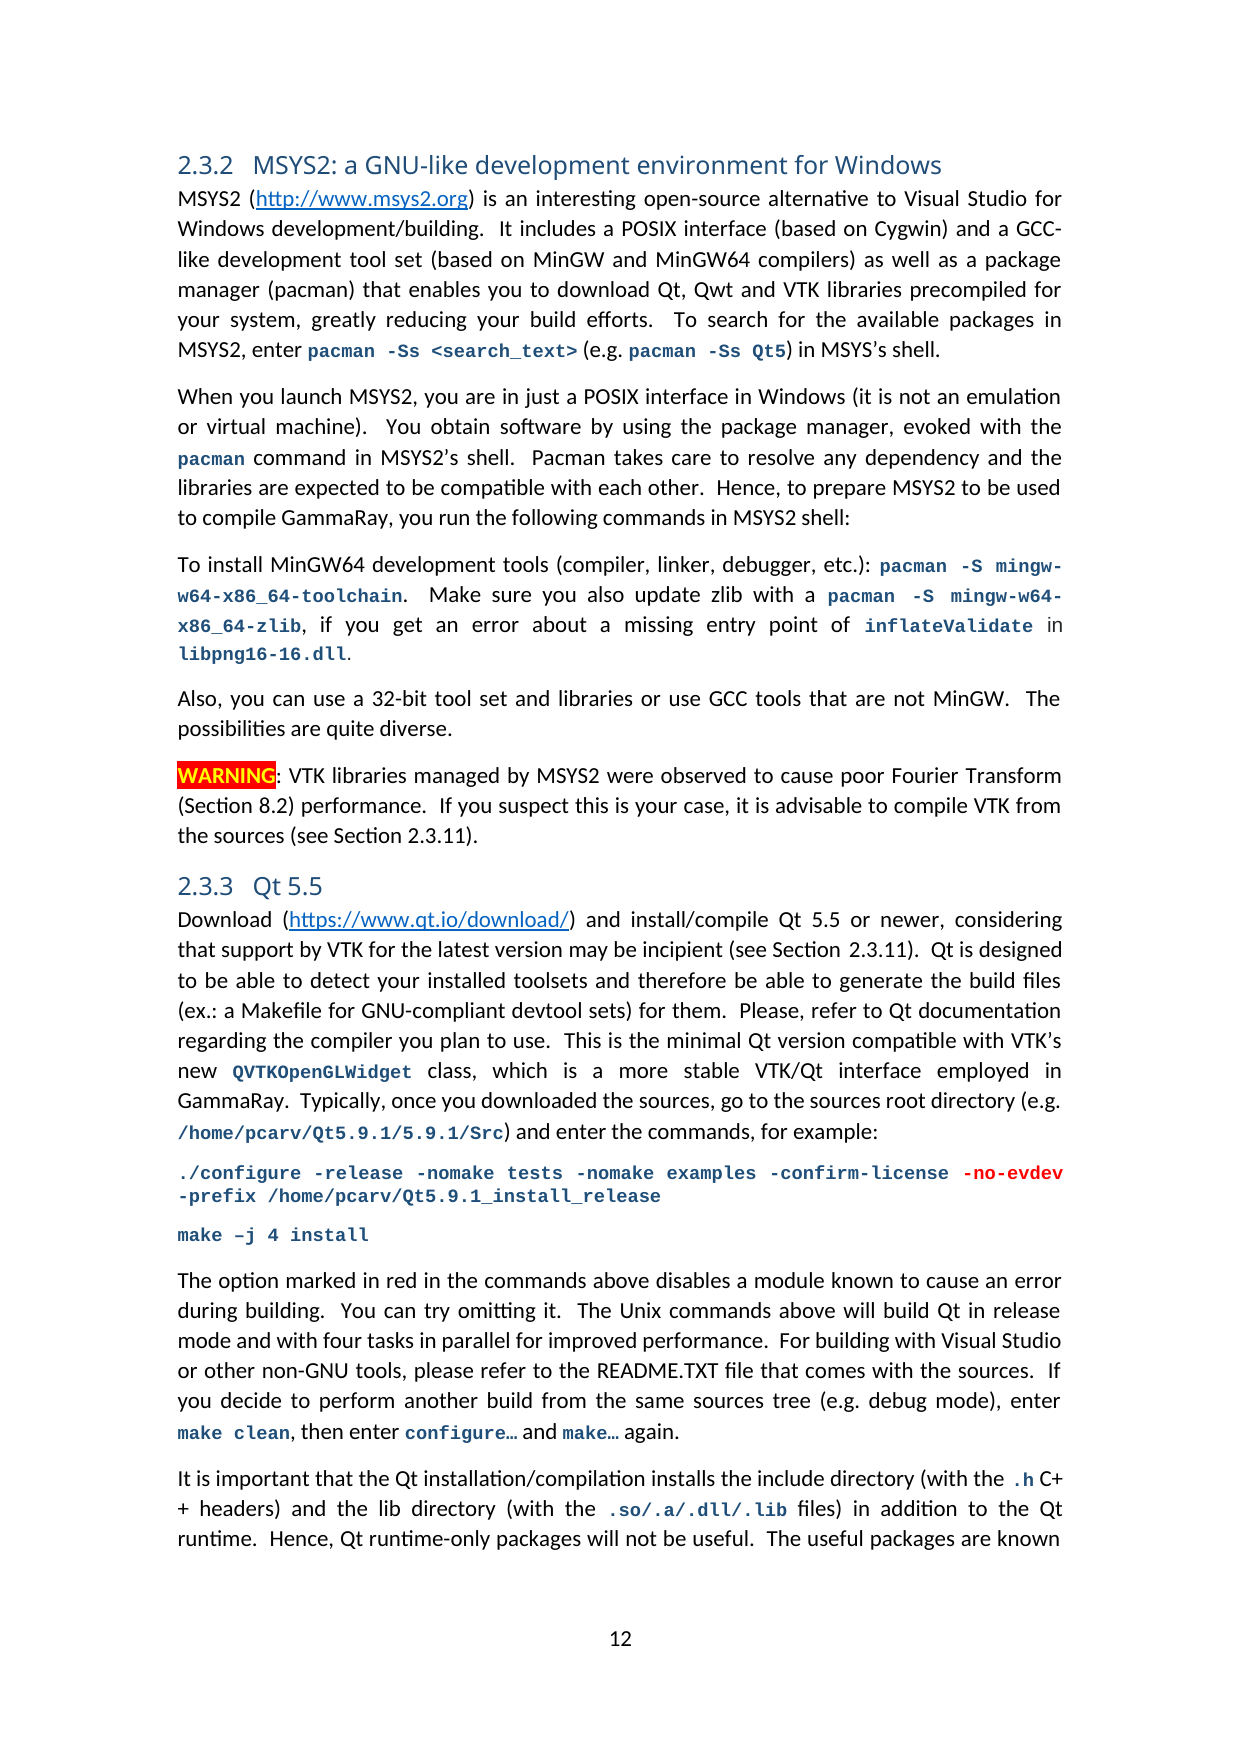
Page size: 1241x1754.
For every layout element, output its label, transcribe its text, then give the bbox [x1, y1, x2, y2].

text When you launch MSYS2, you are in just a POSIX interface in Windows (it is not an emulation or virtual machine). You obtain software by using the package manager, evoked with the pacman command in MSYS2’s shell. Pacman takes care to resolve any dependency and the libraries are expected to be compatible with each other. Hence, to prepare MSYS2 to be used to compile GammaRay, you run the following commands in MSYS2 shell: [177, 382, 1063, 531]
subtitle Qt 5.5 [177, 868, 1063, 903]
text Download (https://www.qt.io/download/) and install/compile Qt 5.5 or newer, considering that support by VTK for the latest version may be incipient (see Section 2.3.11). Qt is designed to be able to detect your installed toolsets and therefore be able to generate the build files (ex.: a Makefile for GNU-compliant devtool sets) for them. Please, refer to Qt documentation regarding the compiler you plan to use. This is the minimal Qt version compatible with VTK’s new QVTKOpenGLWidget class, which is a more stable VTK/Qt interface employed in GammaRay. Typically, once you downloaded the sources, go to the sources root directory (e.g. /home/pcarv/Qt5.9.1/5.9.1/Src) and enter the commands, for example: [177, 905, 1063, 1145]
text To install MinGW64 development tools (compiler, linker, debugger, etc.): pacman -S mingw-w64-x86_64-toolchain. Make sure you also update zlib with a pacman -S mingw-w64-x86_64-zlib, if you get an error about a missing entry point of inflateValidate in libpng16-16.dll. [177, 550, 1063, 666]
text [177, 1464, 1063, 1552]
text Also, you can use a 32-bit tool set and libraries or use GCC tools that are not MinGW. The possibilities are quite diverse. [177, 684, 1063, 742]
subtitle MSYS2: a GNU-like development environment for Windows [177, 148, 1063, 182]
text WARNING: VTK libraries managed by MSYS2 were observed to cause poor Fourier Transform (Section 8.2) performance. If you suspect this is your case, it is advisable to compile VTK from the sources (see Section 2.3.11). [177, 761, 1063, 850]
text The option marked in red in the commands above disables a module known to cause an error during building. You can try omitting it. The Unix commands above will build Qt in release mode and with four tasks in parallel for improved performance. For building with Visual Studio or other non-GNU tools, please refer to the README.TXT file that comes with the sources. If you decide to perform another build from the same sources tree (e.g. debug mode), enter make clean, then enter configure… and make… again. [177, 1266, 1063, 1445]
text make –j 4 install [177, 1226, 1063, 1247]
text ./configure -release -nomake tests -nomake examples -confirm-license -no-evdev -prefix /home/pcarv/Qt5.9.1_install_release [177, 1164, 1063, 1208]
text MSYS2 (http://www.msys2.org) is an interesting open-source alternative to Visual Studio for Windows development/building. It includes a POSIX interface (based on Cygwin) and a GCC-like development tool set (based on MinGW and MinGW64 compilers) as well as a package manager (pacman) that enables you to download Qt, Qwt and VTK libraries precompiled for your system, greatly reducing your build efforts. To search for the available packages in MSYS2, enter pacman -Ss <search_text> (e.g. pacman -Ss Qt5) in MSYS’s shell. [177, 184, 1063, 363]
